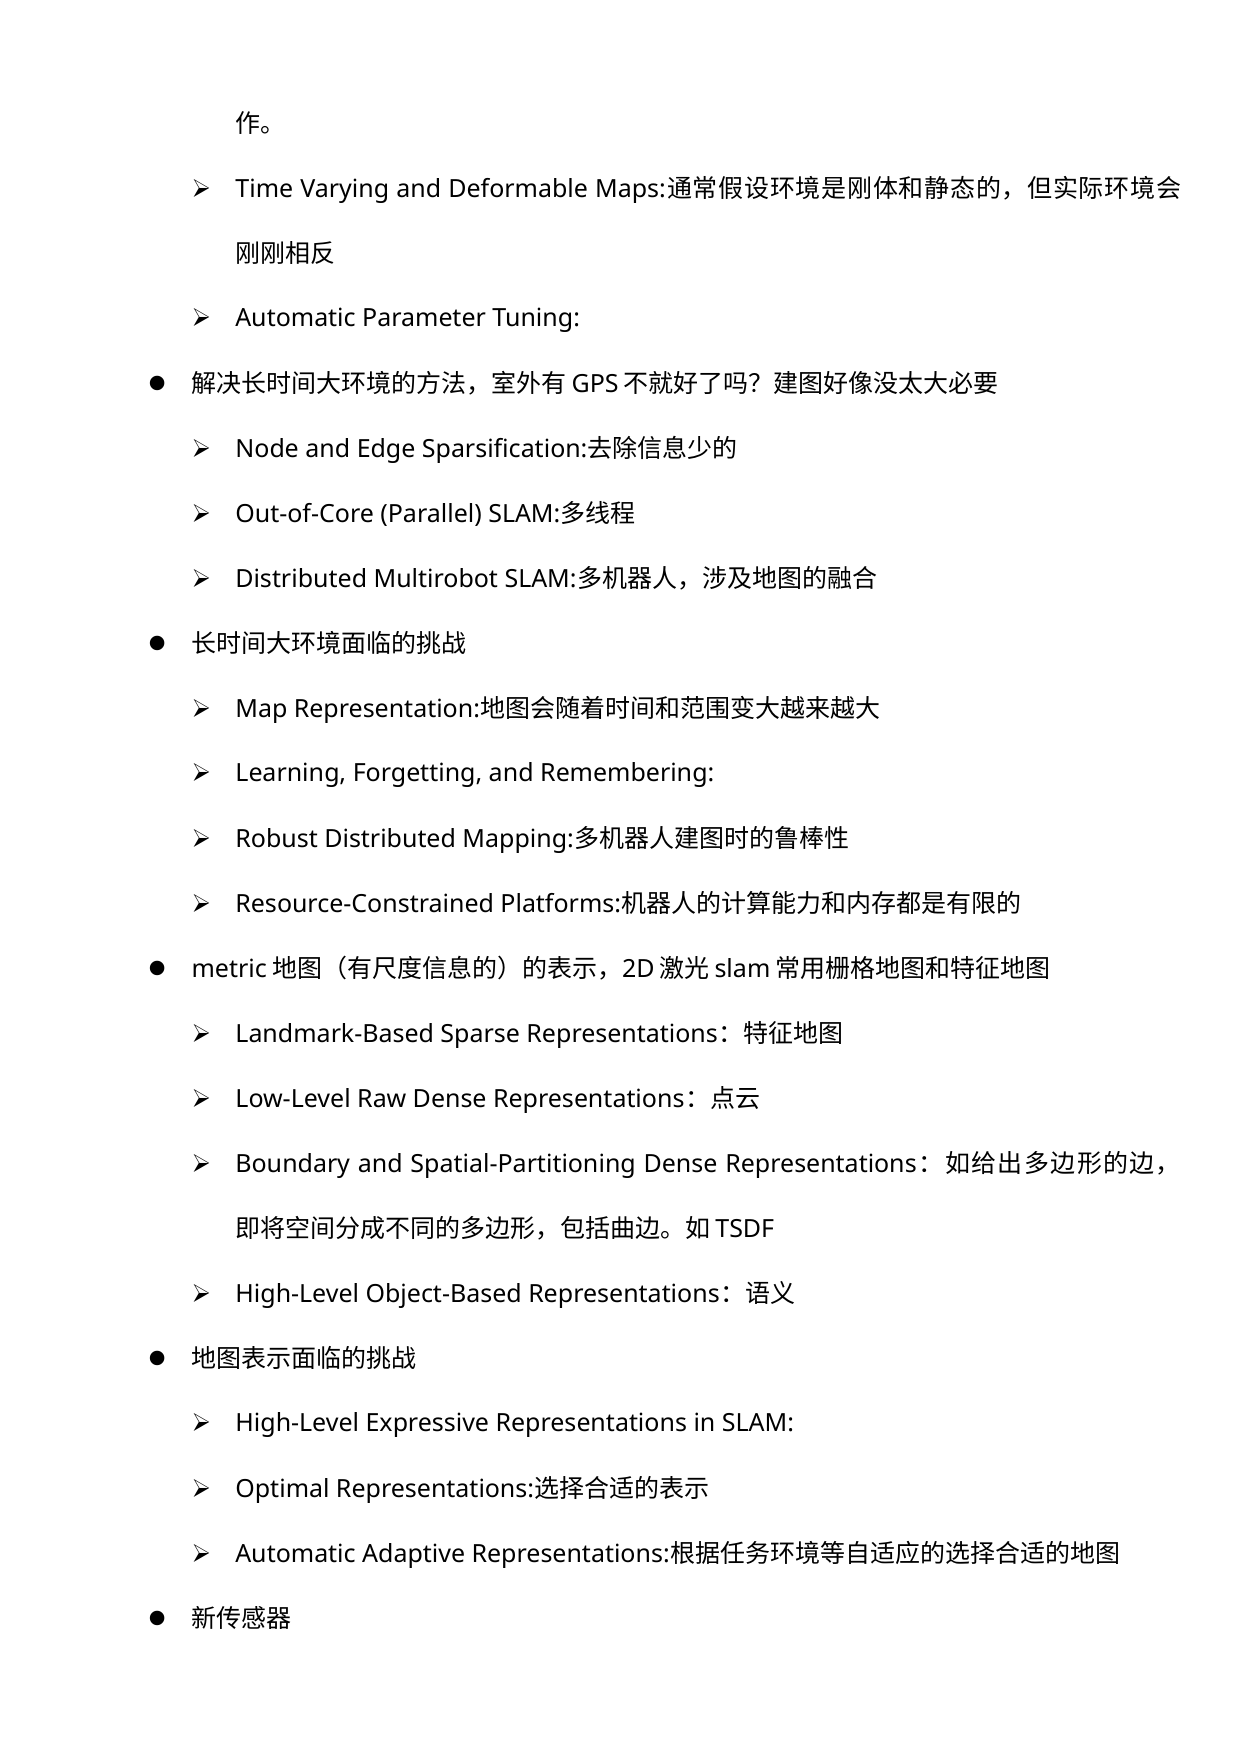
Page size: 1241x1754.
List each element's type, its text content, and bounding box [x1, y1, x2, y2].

list Node and Edge Sparsification:去除信息少的 [191, 414, 1181, 479]
list 解决长时间大环境的方法，室外有GPS不就好了吗？建图好像没太大必要 [148, 349, 1181, 414]
list metric地图（有尺度信息的）的表示，2D激光slam常用栅格地图和特征地图 [148, 934, 1181, 999]
list Map Representation:地图会随着时间和范围变大越来越大 [191, 674, 1181, 739]
list 长时间大环境面临的挑战 [148, 609, 1181, 674]
list Low-Level Raw Dense Representations：点云 [191, 1064, 1181, 1129]
list 地图表示面临的挑战 [148, 1324, 1181, 1389]
list Distributed Multirobot SLAM:多机器人，涉及地图的融合 [191, 544, 1181, 609]
list Out-of-Core (Parallel) SLAM:多线程 [191, 479, 1181, 544]
list Boundary and Spatial-Partitioning Dense Representations：如给出多边形的边，即将空间分成不同的多边形，包括曲边。如TSDF [191, 1129, 1181, 1259]
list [191, 89, 1181, 154]
list Resource-Constrained Platforms:机器人的计算能力和内存都是有限的 [191, 869, 1181, 934]
list High-Level Expressive Representations in SLAM: [191, 1389, 1181, 1454]
list Robust Distributed Mapping:多机器人建图时的鲁棒性 [191, 804, 1181, 869]
list Automatic Adaptive Representations:根据任务环境等自适应的选择合适的地图 [191, 1519, 1181, 1584]
list Optimal Representations:选择合适的表示 [191, 1454, 1181, 1519]
list High-Level Object-Based Representations：语义 [191, 1259, 1181, 1324]
list Time Varying and Deformable Maps:通常假设环境是刚体和静态的，但实际环境会刚刚相反 [191, 154, 1181, 284]
list Learning, Forgetting, and Remembering: [191, 739, 1181, 804]
list Automatic Parameter Tuning: [191, 284, 1181, 349]
list Landmark-Based Sparse Representations：特征地图 [191, 999, 1181, 1064]
list 新传感器 [148, 1584, 1181, 1649]
